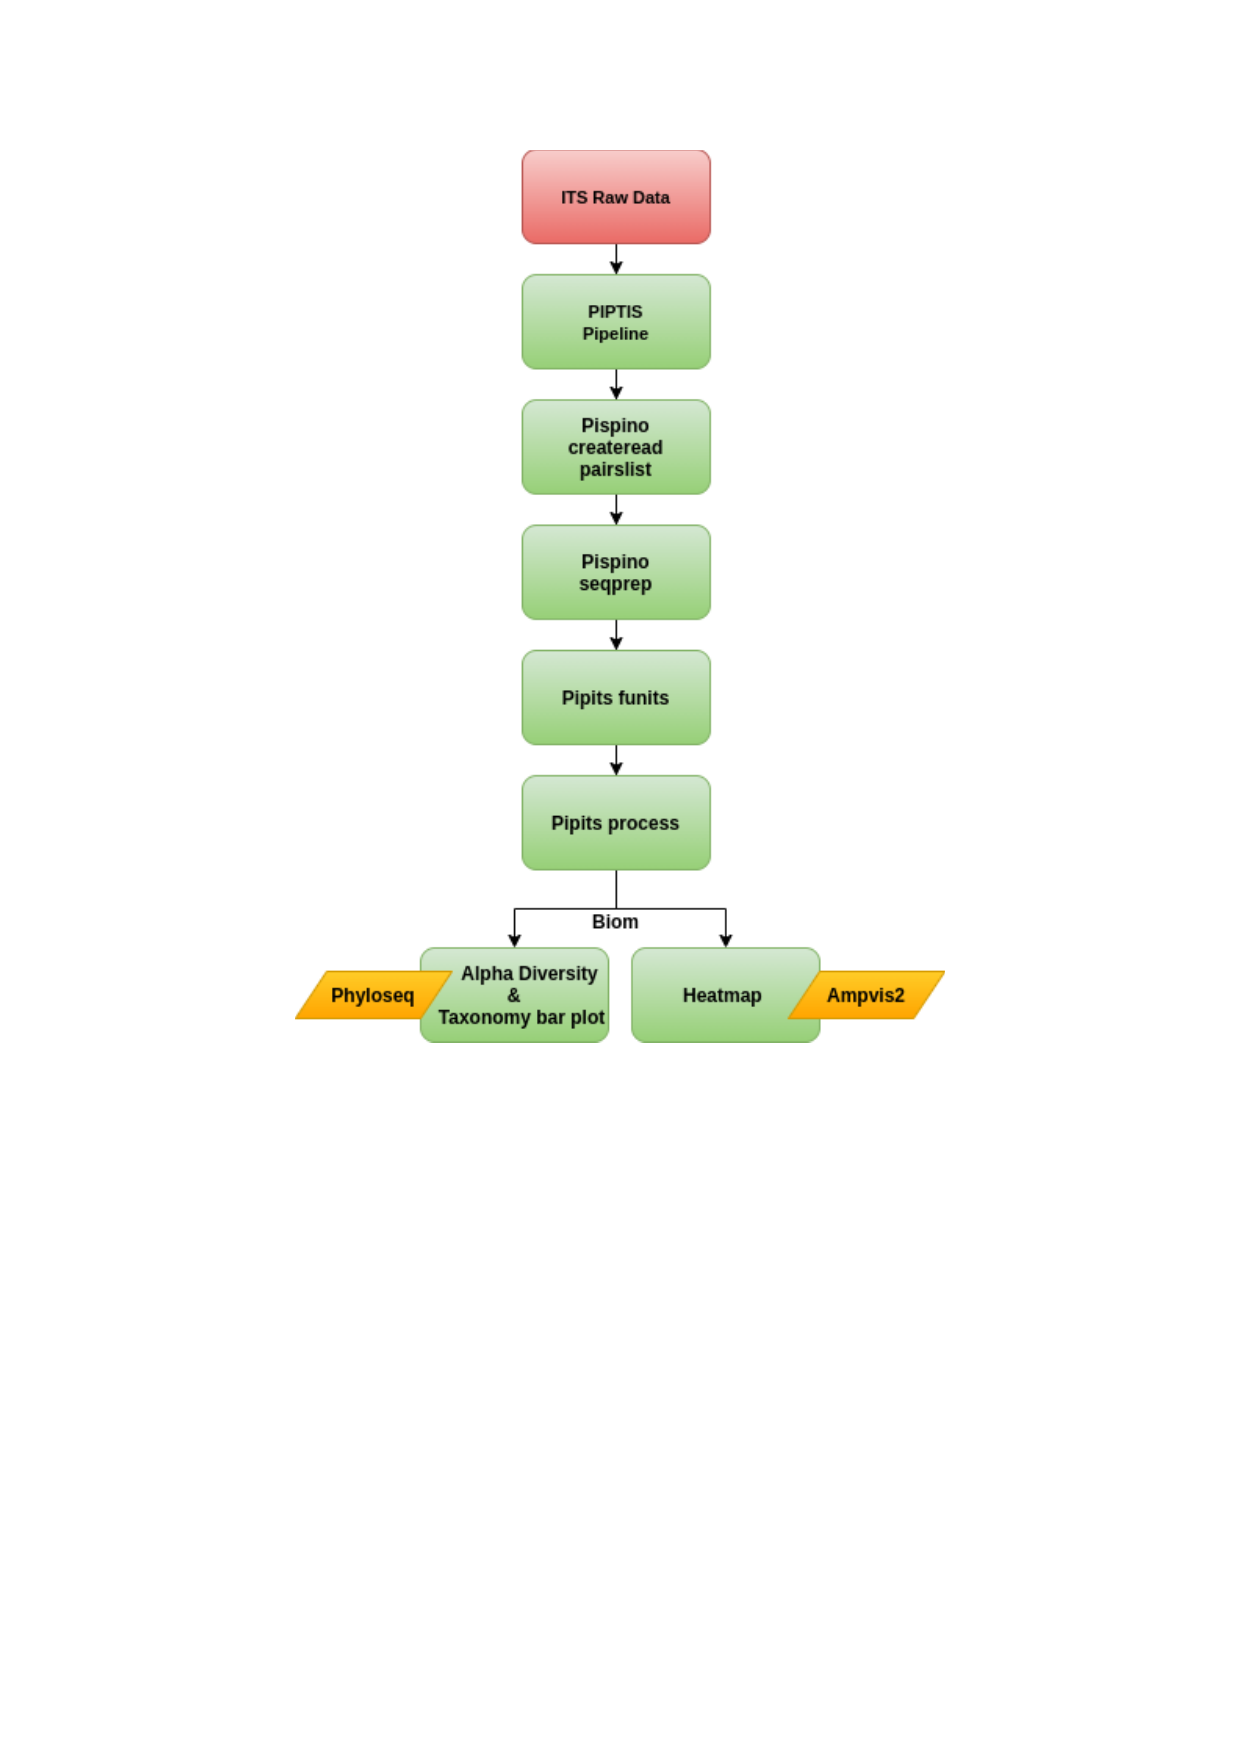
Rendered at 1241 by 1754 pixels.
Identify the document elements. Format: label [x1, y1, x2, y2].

picture [295, 150, 945, 1043]
